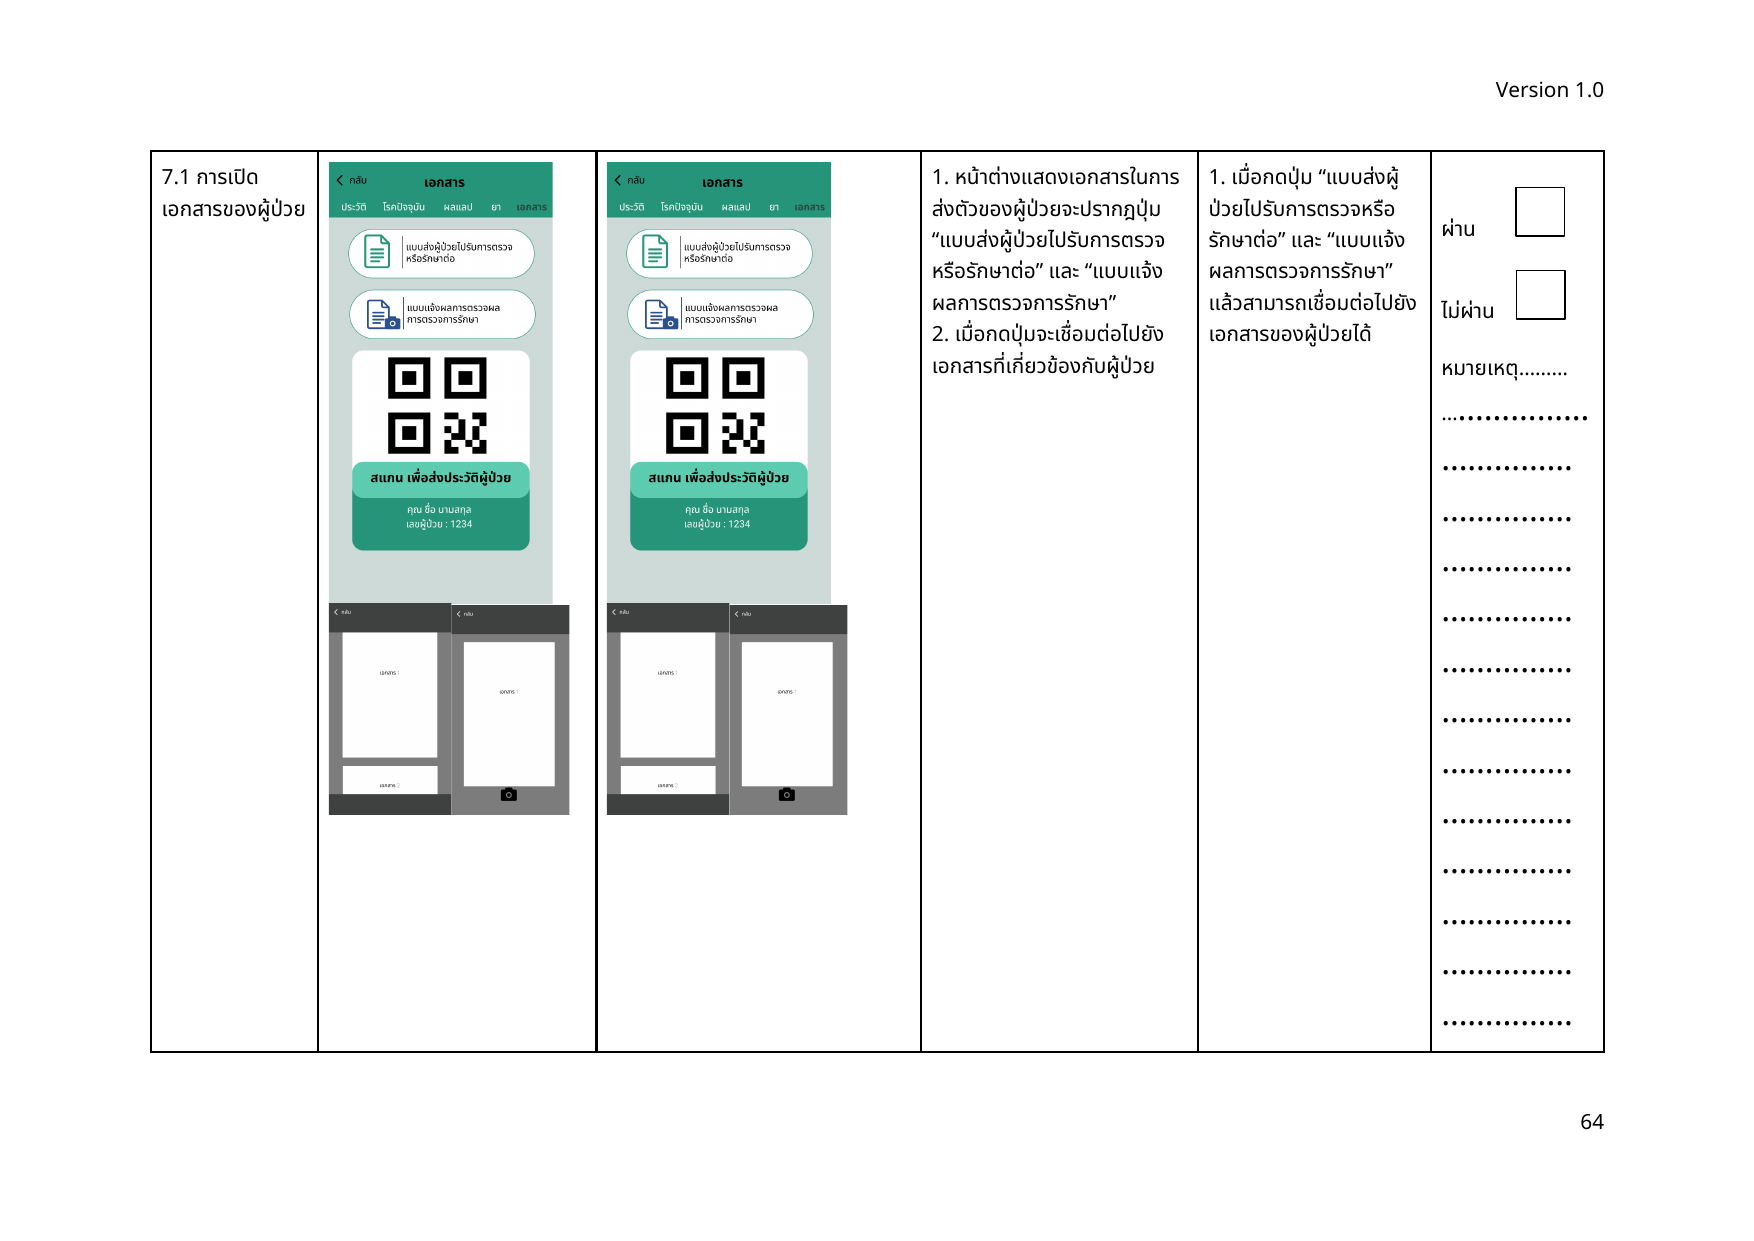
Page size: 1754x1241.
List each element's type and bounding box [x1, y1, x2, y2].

table_cell [1199, 152, 1430, 1051]
table_cell [922, 152, 1197, 1051]
table_cell [319, 152, 595, 1051]
table_cell [152, 152, 317, 1051]
picture [328, 162, 570, 815]
table_cell [598, 152, 920, 1051]
picture [606, 162, 848, 815]
table_cell [1432, 152, 1603, 1051]
